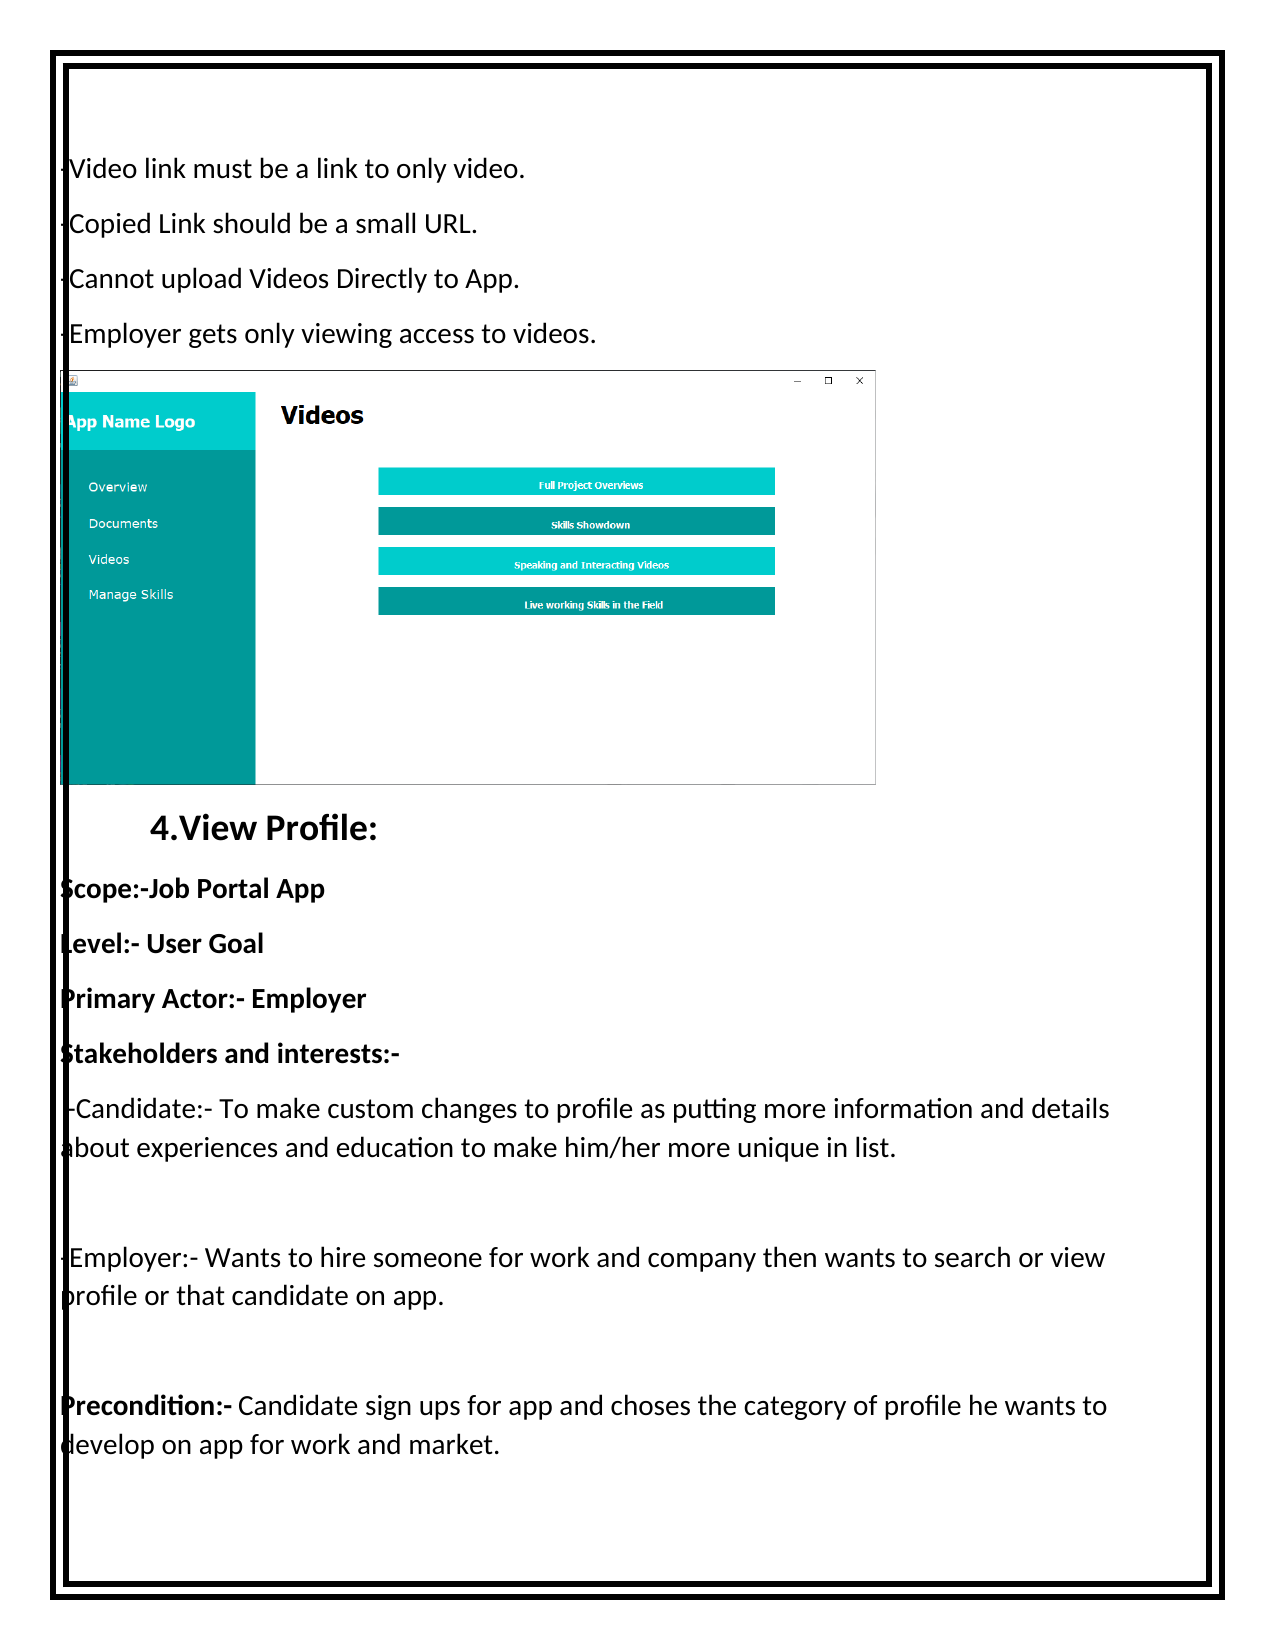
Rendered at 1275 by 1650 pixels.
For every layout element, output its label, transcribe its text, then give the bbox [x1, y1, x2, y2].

text Scope:-Job Portal App [69, 870, 1125, 905]
text 4.View Profile: [150, 804, 1125, 849]
text -Cannot upload Videos Directly to App. [69, 260, 1125, 296]
text Precondition:- Candidate sign ups for app and choses the category of profile he wants to develop on app for work and market. [69, 1387, 1125, 1462]
text Level:- User Goal [69, 925, 1125, 961]
text -Candidate:- To make custom changes to profile as putting more information and details about experiences and education to make him/her more unique in list. [69, 1090, 1125, 1164]
text -Copied Link should be a small URL. [69, 205, 1125, 241]
text -Video link must be a link to only video. [69, 150, 1125, 186]
text -Employer:- Wants to hire someone for work and company then wants to search or view profile or that candidate on app. [69, 1239, 1125, 1313]
text -Employer gets only viewing access to videos. [69, 315, 1125, 351]
text Primary Actor:- Employer [69, 980, 1125, 1016]
picture [69, 370, 876, 785]
text Stakeholders and interests:- [69, 1035, 1125, 1071]
